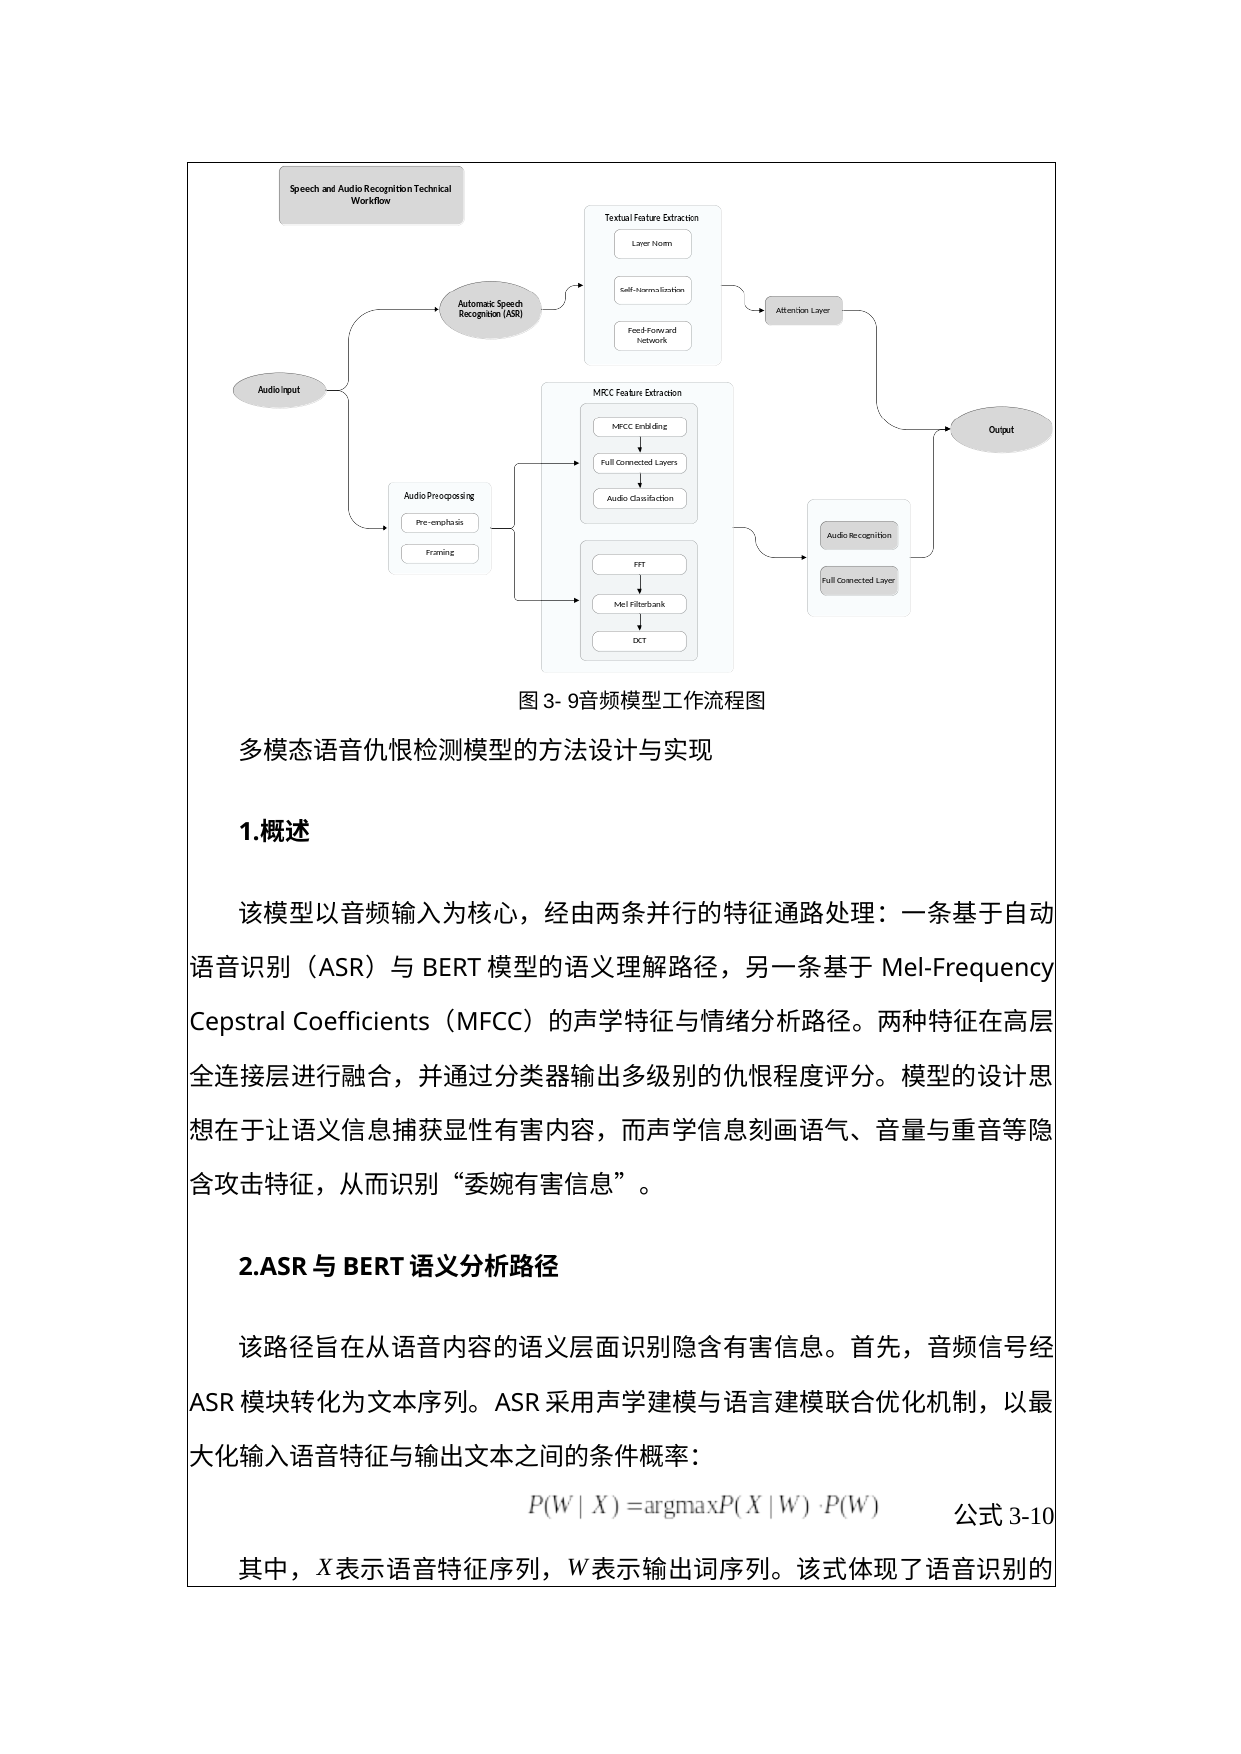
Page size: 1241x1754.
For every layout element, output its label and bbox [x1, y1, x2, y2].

table_cell [188, 163, 1055, 1586]
